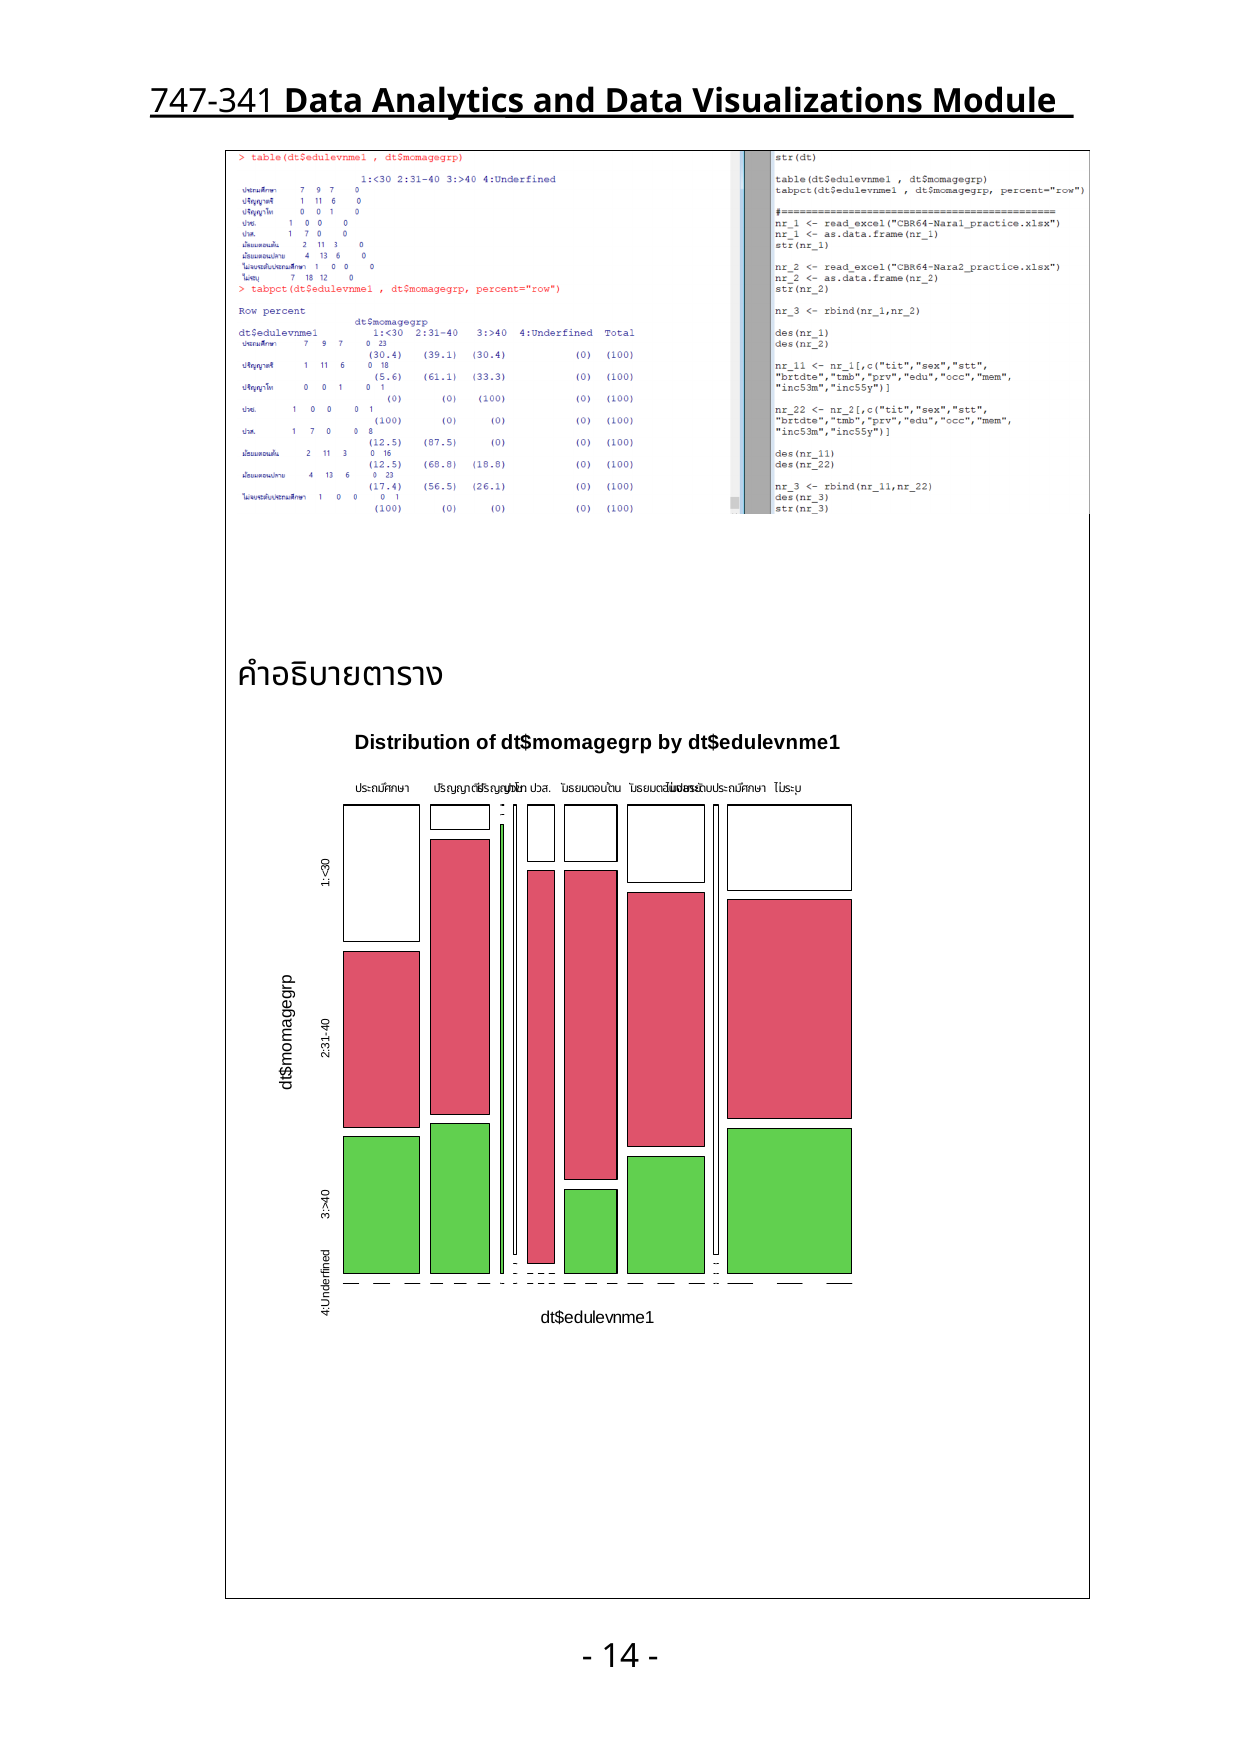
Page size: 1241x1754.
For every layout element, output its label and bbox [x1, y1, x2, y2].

picture [236, 151, 1090, 514]
table_header [226, 151, 1089, 1598]
